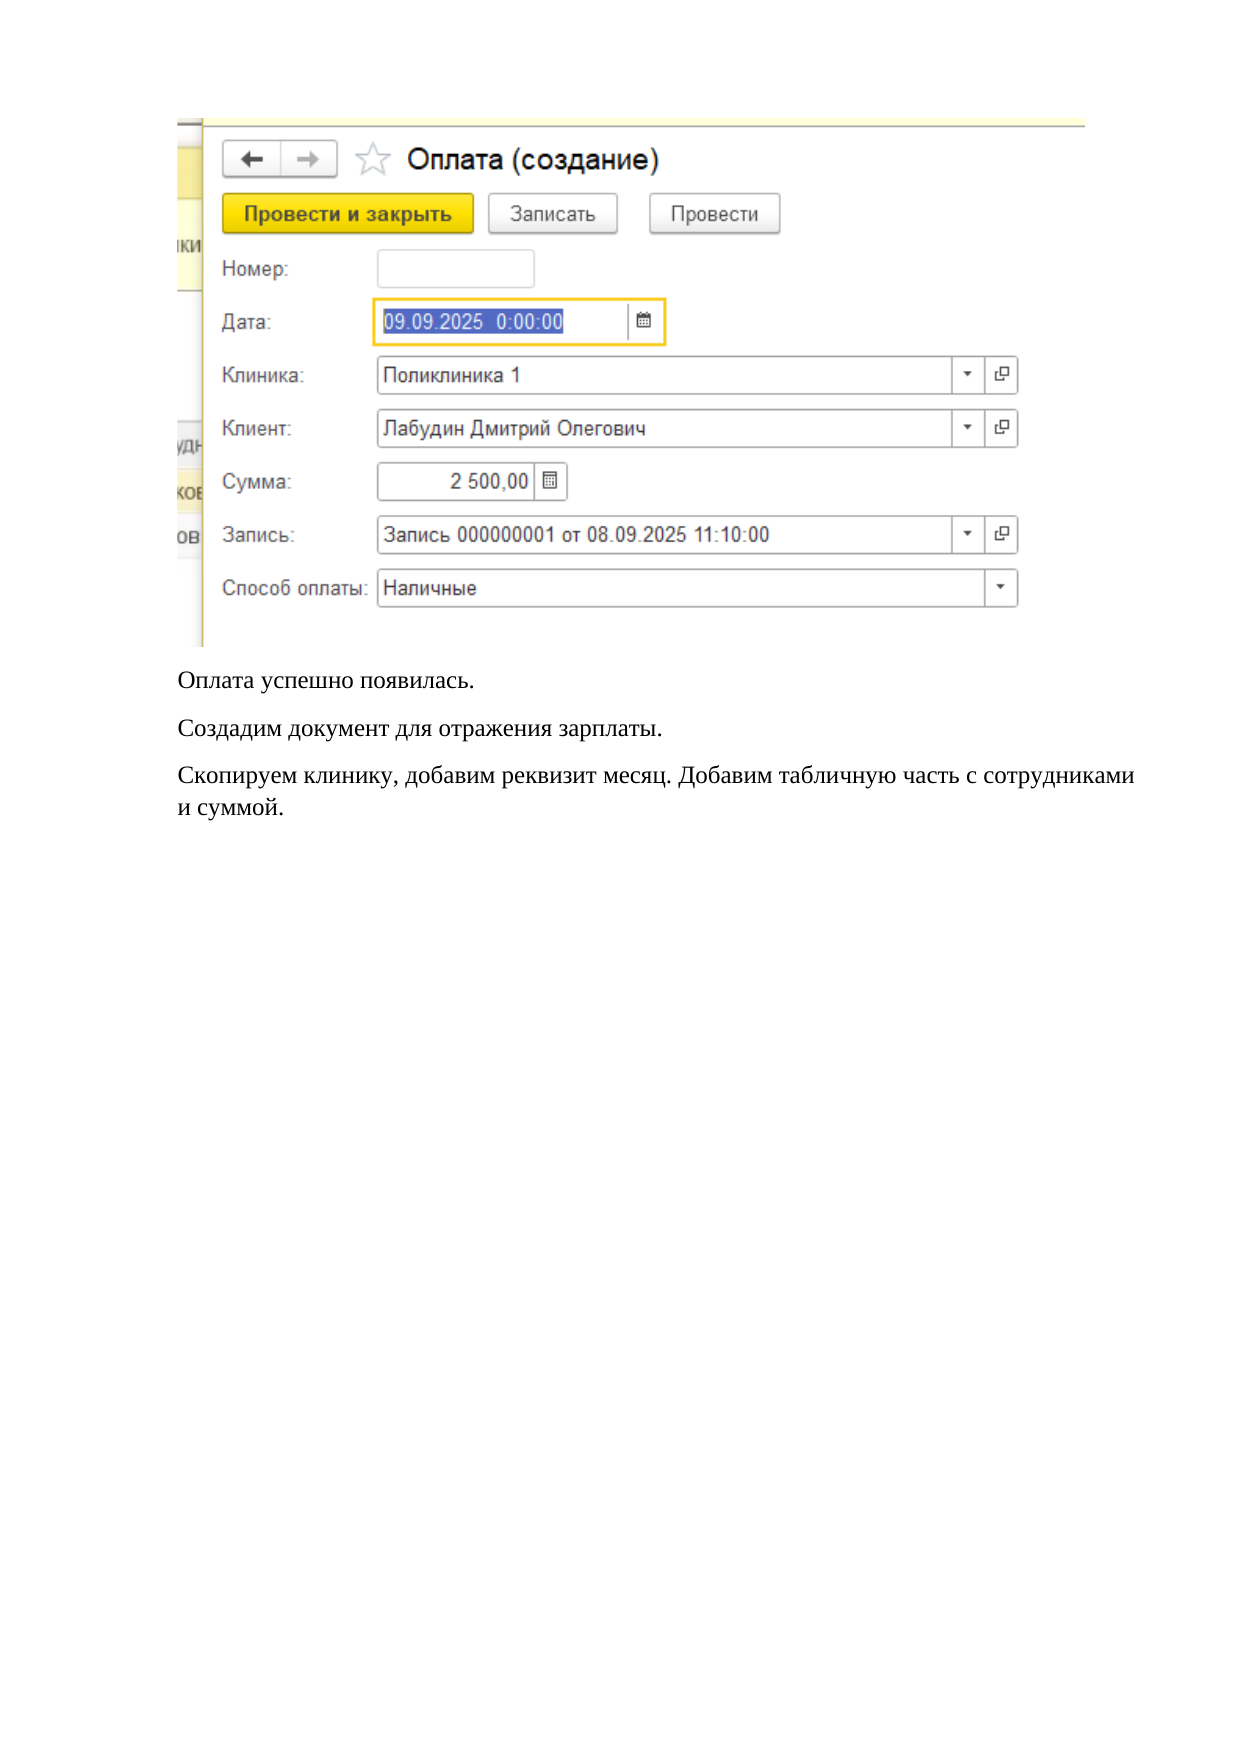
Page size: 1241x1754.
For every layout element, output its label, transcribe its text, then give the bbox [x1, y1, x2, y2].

text Скопируем клинику, добавим реквизит месяц. Добавим табличную часть с сотрудниками и суммой. [177, 761, 1152, 820]
text Создадим документ для отражения зарплаты. [177, 713, 1152, 742]
text Оплата успешно появилась. [177, 665, 1152, 694]
picture [177, 118, 1085, 647]
